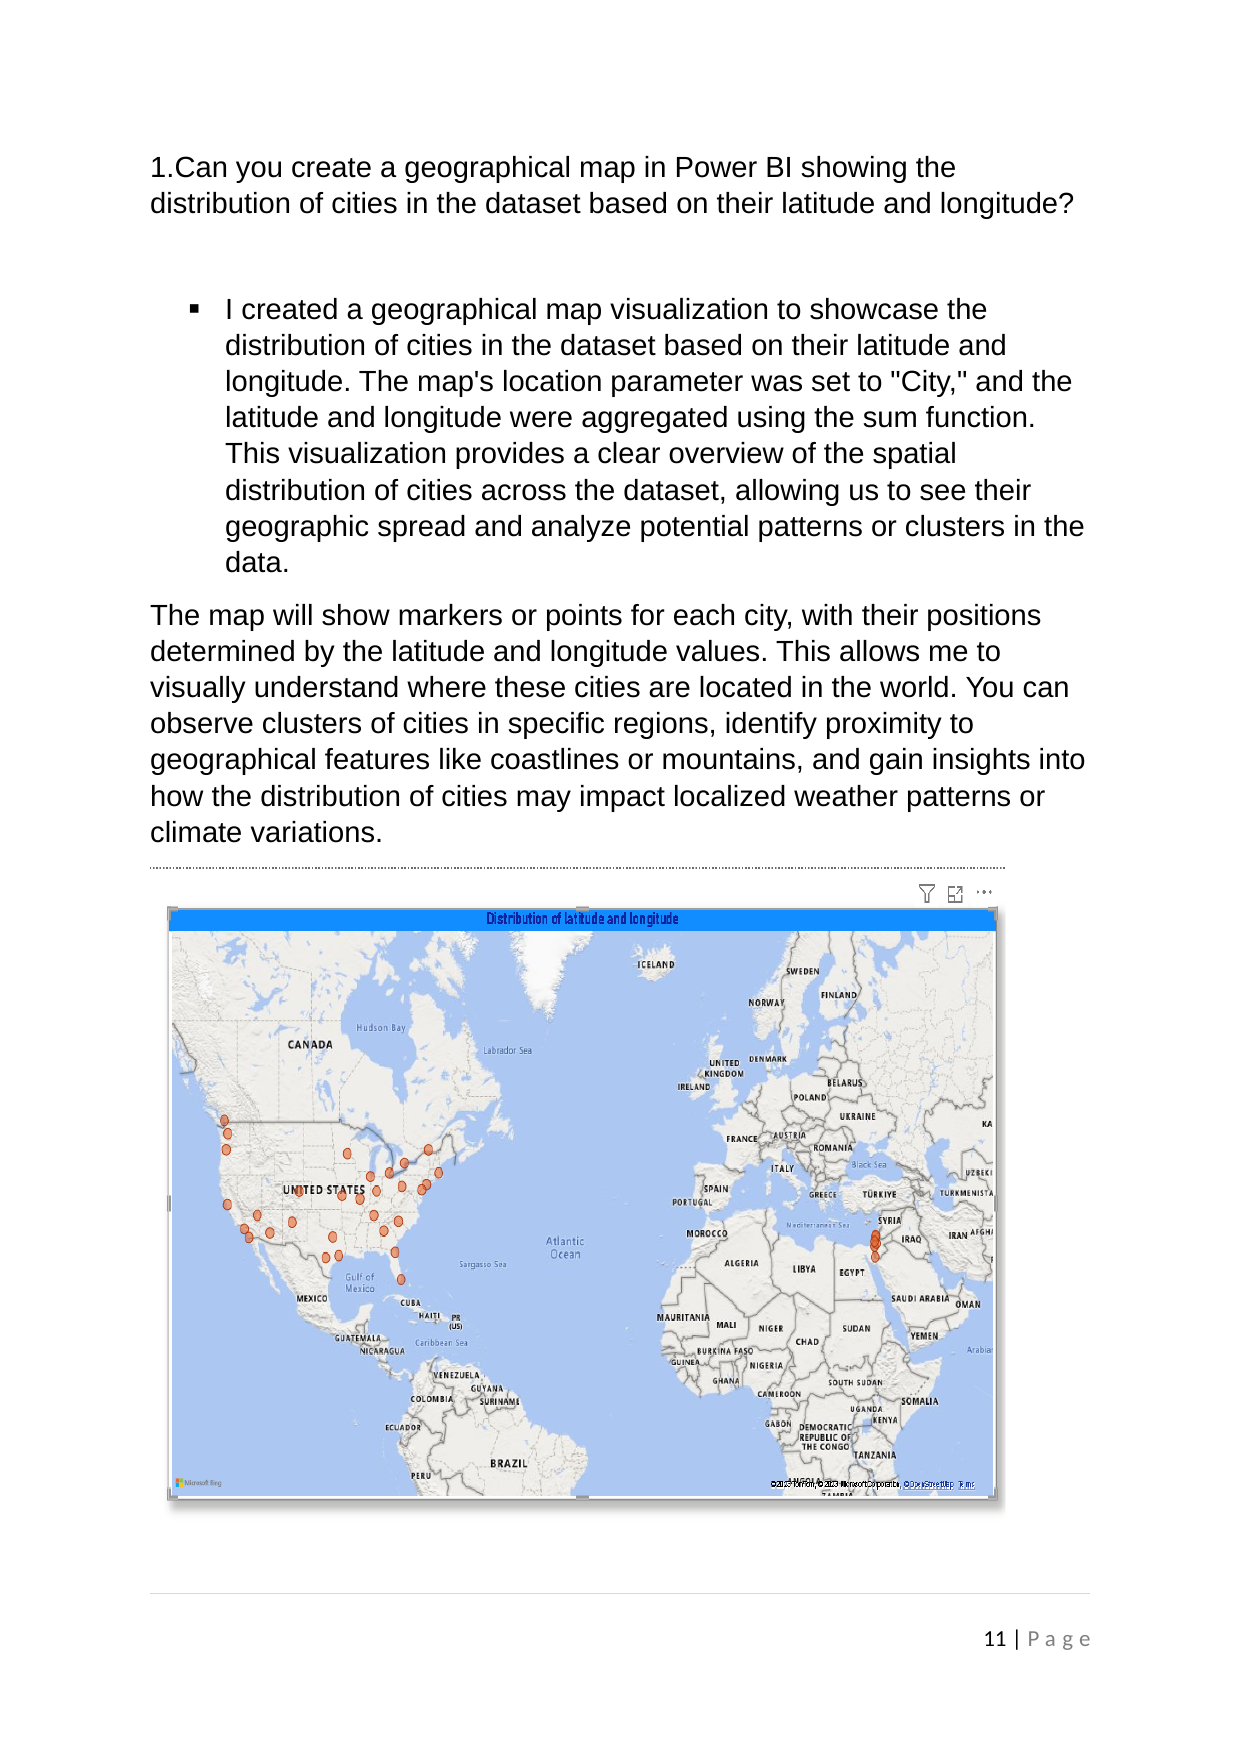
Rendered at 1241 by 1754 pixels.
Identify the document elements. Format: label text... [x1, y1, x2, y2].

text 1.Can you create a geographical map in Power BI showing the distribution of cities in the dataset based on their latitude and longitude? [150, 150, 1090, 220]
picture [150, 867, 1006, 1522]
text The map will show markers or points for each city, with their positions determined by the latitude and longitude values. This allows me to visually understand where these cities are located in the world. You can observe clusters of cities in specific regions, identify proximity to geographical features like coastlines or mountains, and gain insights into how the distribution of cities may impact localized weather patterns or climate variations. [150, 598, 1090, 848]
list I created a geographical map visualization to showcase the distribution of cities in the dataset based on their latitude and longitude. The map's location parameter was set to "City," and the latitude and longitude were aggregated using the sum function. This visualization provides a clear overview of the spatial distribution of cities across the dataset, allowing us to see their geographic spread and analyze potential patterns or clusters in the data. [187, 292, 1090, 578]
